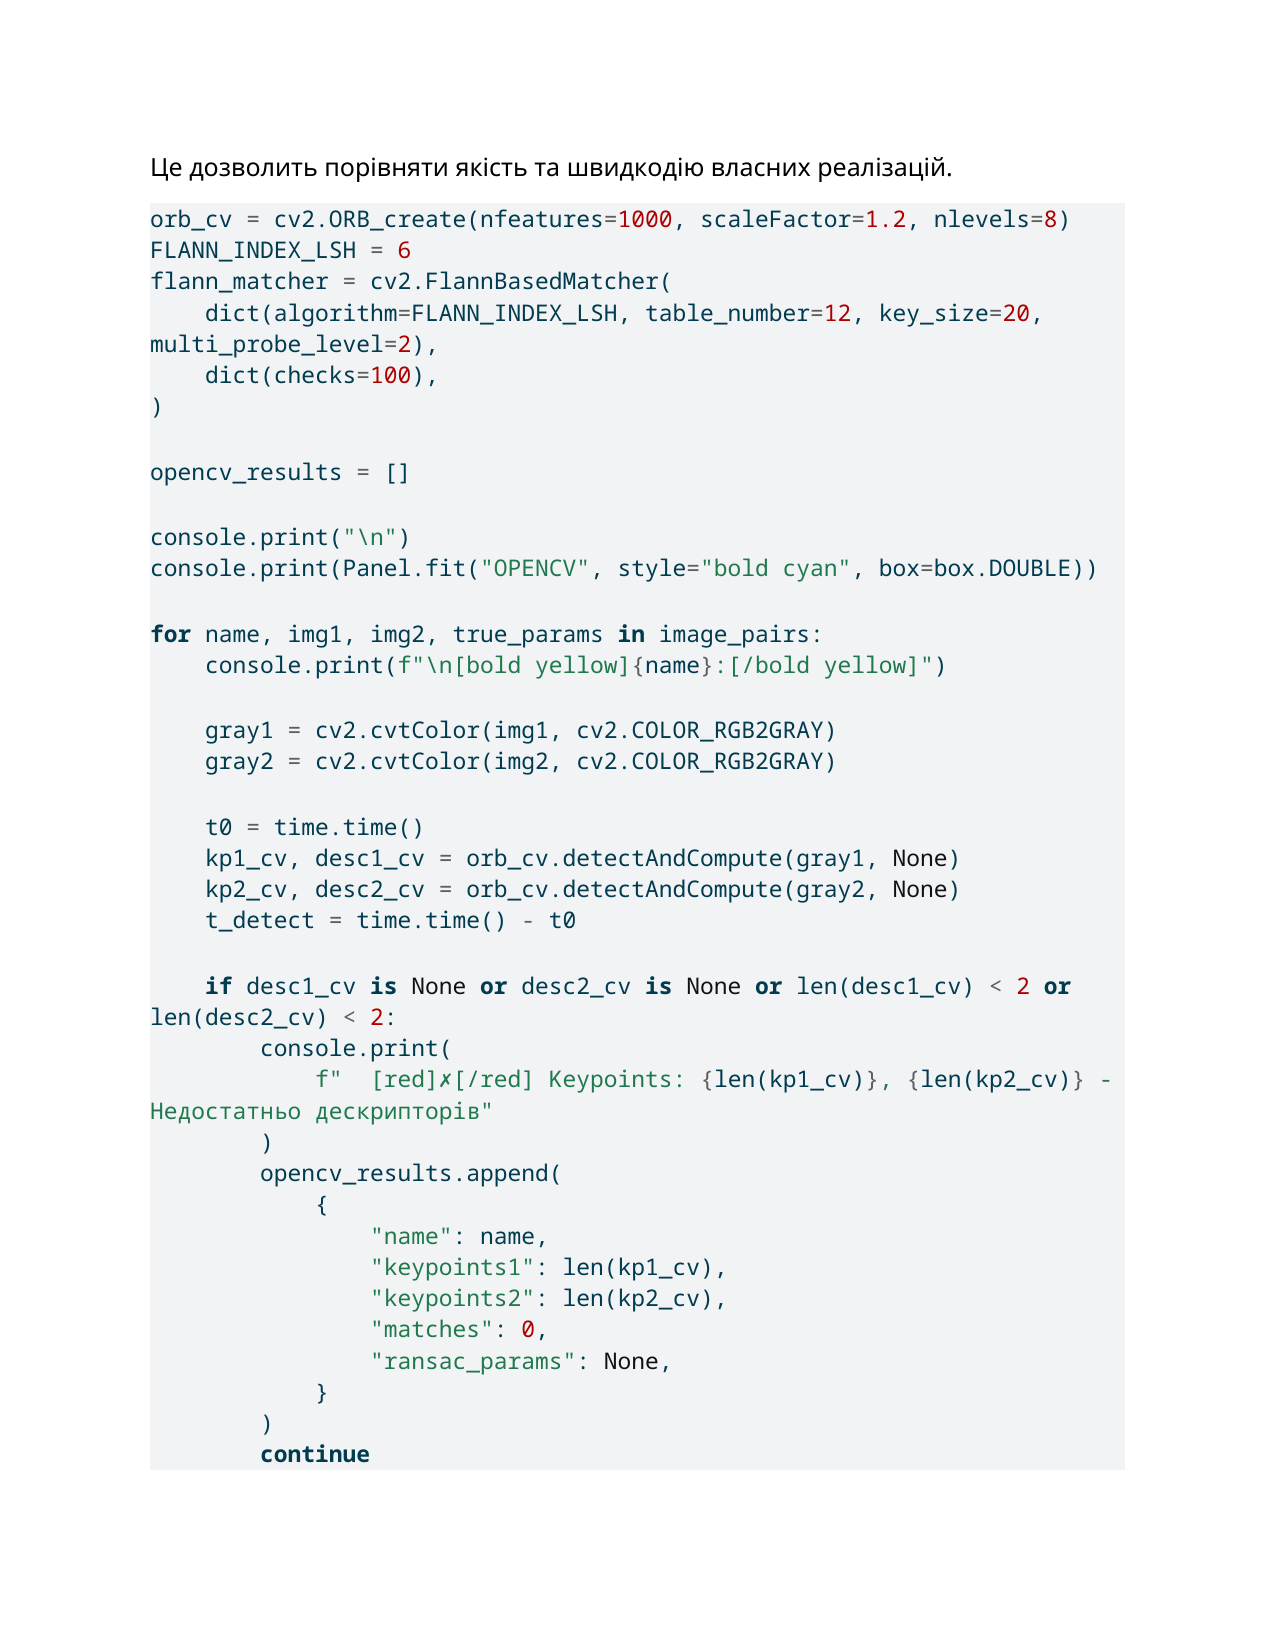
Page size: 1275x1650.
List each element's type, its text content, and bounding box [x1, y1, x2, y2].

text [150, 203, 1125, 1470]
text Це дозволить порівняти якість та швидкодію власних реалізацій. [150, 150, 1125, 184]
